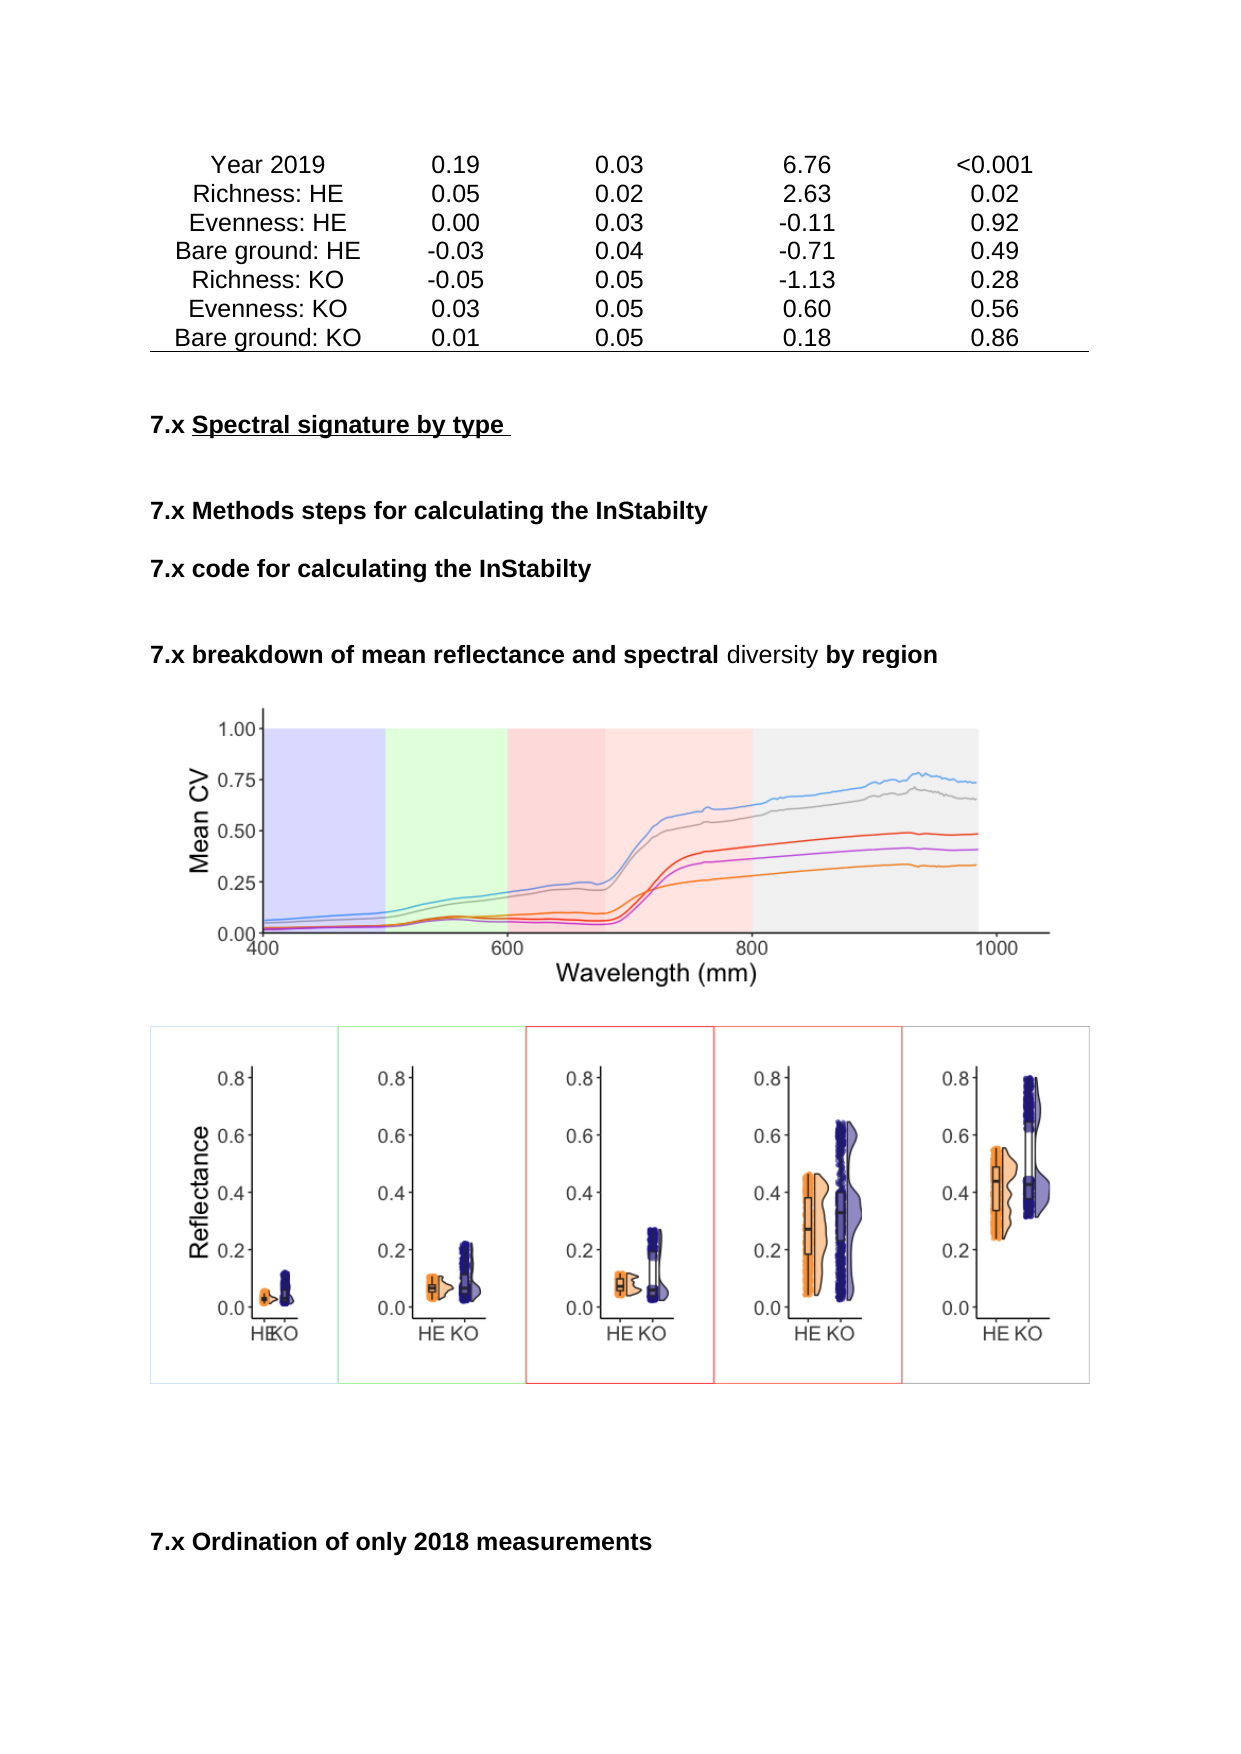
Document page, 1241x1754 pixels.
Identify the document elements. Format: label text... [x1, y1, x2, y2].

table_cell -0.71 [713, 236, 901, 265]
table_cell 0.86 [901, 323, 1088, 351]
table_cell 0.04 [525, 236, 713, 265]
table_cell 0.00 [386, 208, 525, 236]
table_cell 0.56 [901, 294, 1088, 322]
table_cell 0.05 [386, 179, 525, 207]
table_cell Richness: HE [150, 179, 386, 207]
text 7.x Spectral signature by type [150, 410, 1090, 438]
table_cell Evenness: HE [150, 208, 386, 236]
table_cell Year 2019 [150, 150, 386, 179]
table_cell 0.02 [525, 179, 713, 207]
table_cell 0.03 [386, 294, 525, 322]
table_cell 0.05 [525, 294, 713, 322]
text 7.x breakdown of mean reflectance and spectral diversity by region [150, 640, 1090, 668]
table_cell -0.05 [386, 265, 525, 294]
table_cell 0.03 [525, 150, 713, 179]
table_cell Richness: KO [150, 265, 386, 294]
table_cell 2.63 [713, 179, 901, 207]
table_cell Bare ground: KO [150, 323, 386, 351]
table_cell 0.49 [901, 236, 1088, 265]
table_cell 6.76 [713, 150, 901, 179]
table_cell 0.19 [386, 150, 525, 179]
table_cell <0.001 [901, 150, 1088, 179]
table_cell 0.02 [901, 179, 1088, 207]
picture [150, 668, 1090, 1384]
table_cell Bare ground: HE [150, 236, 386, 265]
table_cell 0.28 [901, 265, 1088, 294]
table_cell 0.01 [386, 323, 525, 351]
text 7.x code for calculating the InStabilty [150, 553, 1090, 582]
table_cell 0.03 [525, 208, 713, 236]
table_cell 0.05 [525, 323, 713, 351]
text 7.x Ordination of only 2018 measurements [150, 1527, 1090, 1556]
table_cell Evenness: KO [150, 294, 386, 322]
table_cell -0.11 [713, 208, 901, 236]
table_cell 0.60 [713, 294, 901, 322]
table_cell 0.05 [525, 265, 713, 294]
table_cell 0.92 [901, 208, 1088, 236]
table_cell 0.18 [713, 323, 901, 351]
table_cell -0.03 [386, 236, 525, 265]
table_cell -1.13 [713, 265, 901, 294]
text 7.x Methods steps for calculating the InStabilty [150, 496, 1090, 525]
